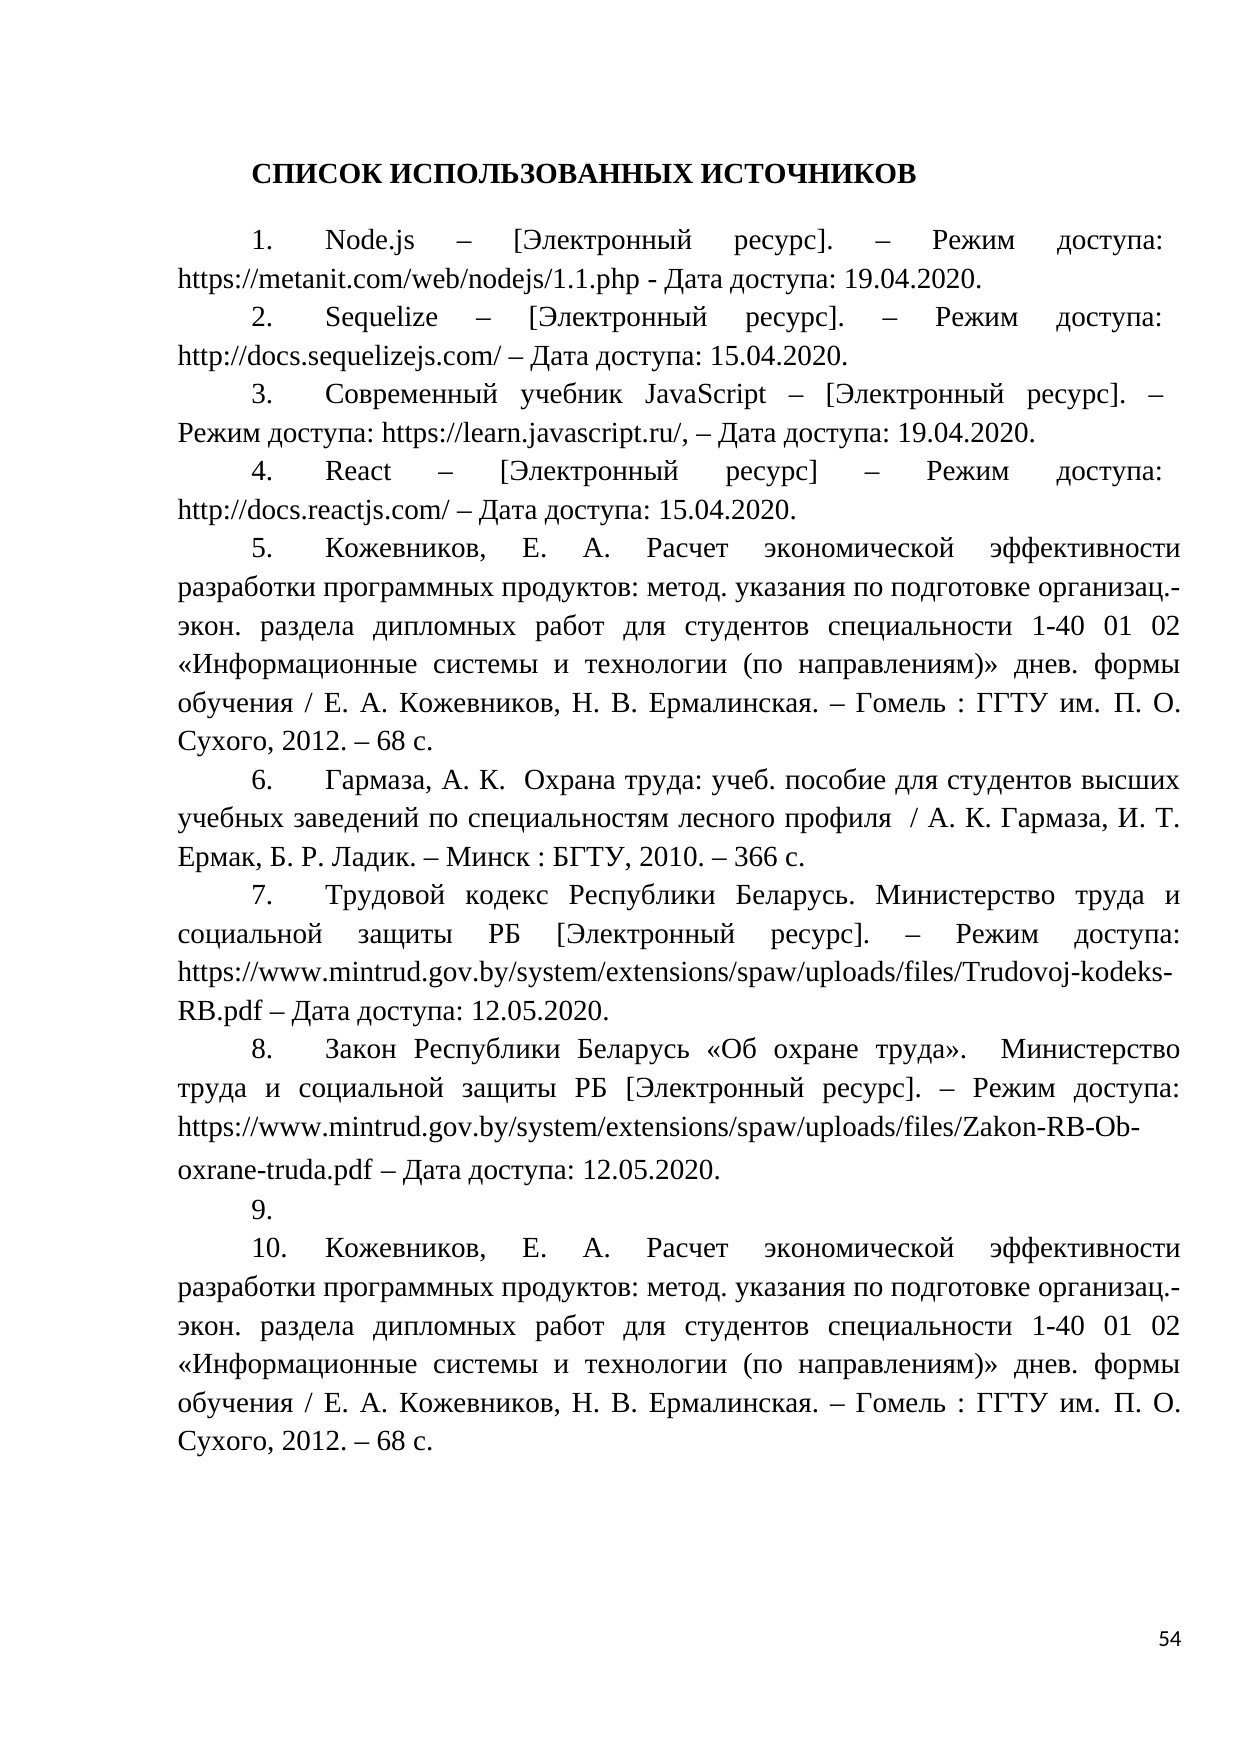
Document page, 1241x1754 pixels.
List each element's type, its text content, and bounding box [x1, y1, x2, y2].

list Гармаза, А. К. Охрана труда: учеб. пособие для студентов высших учебных заведений по специальностям лесного профиля / А. К. Гармаза, И. Т. Ермак, Б. Р. Ладик. – Минск : БГТУ, 2010. – 366 с. [177, 834, 1181, 872]
list Трудовой кодекс Республики Беларусь. Министерство труда и социальной защиты РБ [Электронный ресурс]. – Режим доступа: https://www.mintrud.gov.by/system/extensions/spaw/uploads/files/Trudovoj-kodeks-RB.pdf – Дата доступа: 12.05.2020. [177, 877, 1181, 1027]
list Гармаза, А. К. Охрана труда: учеб. пособие для студентов высших учебных заведений по специальностям лесного профиля / А. К. Гармаза, И. Т. Ермак, Б. Р. Ладик. – Минск : БГТУ, 2010. – 366 с. [177, 762, 1181, 800]
list Sequelize – [Электронный ресурс]. – Режим доступа: http://docs.sequelizejs.com/ – Дата доступа: 15.04.2020. [177, 299, 1163, 371]
list Node.js – [Электронный ресурс]. – Режим доступа: https://metanit.com/web/nodejs/1.1.php - Дата доступа: 19.04.2020. [177, 222, 1163, 294]
subtitle СПИСОК ИСПОЛЬЗОВАННЫХ ИСТОЧНИКОВ [177, 157, 1181, 190]
list Современный учебник JavaScript – [Электронный ресурс]. – Режим доступа: https://learn.javascript.ru/, – Дата доступа: 19.04.2020. [177, 376, 1163, 448]
list Кожевников, Е. А. Расчет экономической эффективности разработки программных продуктов: метод. указания по подготовке организац.-экон. раздела дипломных работ для студентов специальности 1-40 01 02 «Информационные системы и технологии (по направлениям)» днев. формы обучения / Е. А. Кожевников, Н. В. Ермалинская. – Гомель : ГГТУ им. П. О. Сухого, 2012. – 68 с. [177, 531, 1181, 757]
list Кожевников, Е. А. Расчет экономической эффективности разработки программных продуктов: метод. указания по подготовке организац.-экон. раздела дипломных работ для студентов специальности 1-40 01 02 «Информационные системы и технологии (по направлениям)» днев. формы обучения / Е. А. Кожевников, Н. В. Ермалинская. – Гомель : ГГТУ им. П. О. Сухого, 2012. – 68 с. [177, 1231, 1181, 1457]
list Закон Республики Беларусь «Об охране труда». Министерство труда и социальной защиты РБ [Электронный ресурс]. – Режим доступа: https://www.mintrud.gov.by/system/extensions/spaw/uploads/files/Zakon-RB-Ob-oxrane-truda.pdf – Дата доступа: 12.05.2020. [177, 1032, 1181, 1186]
list React – [Электронный ресурс] – Режим доступа: http://docs.reactjs.com/ – Дата доступа: 15.04.2020. [177, 453, 1163, 526]
